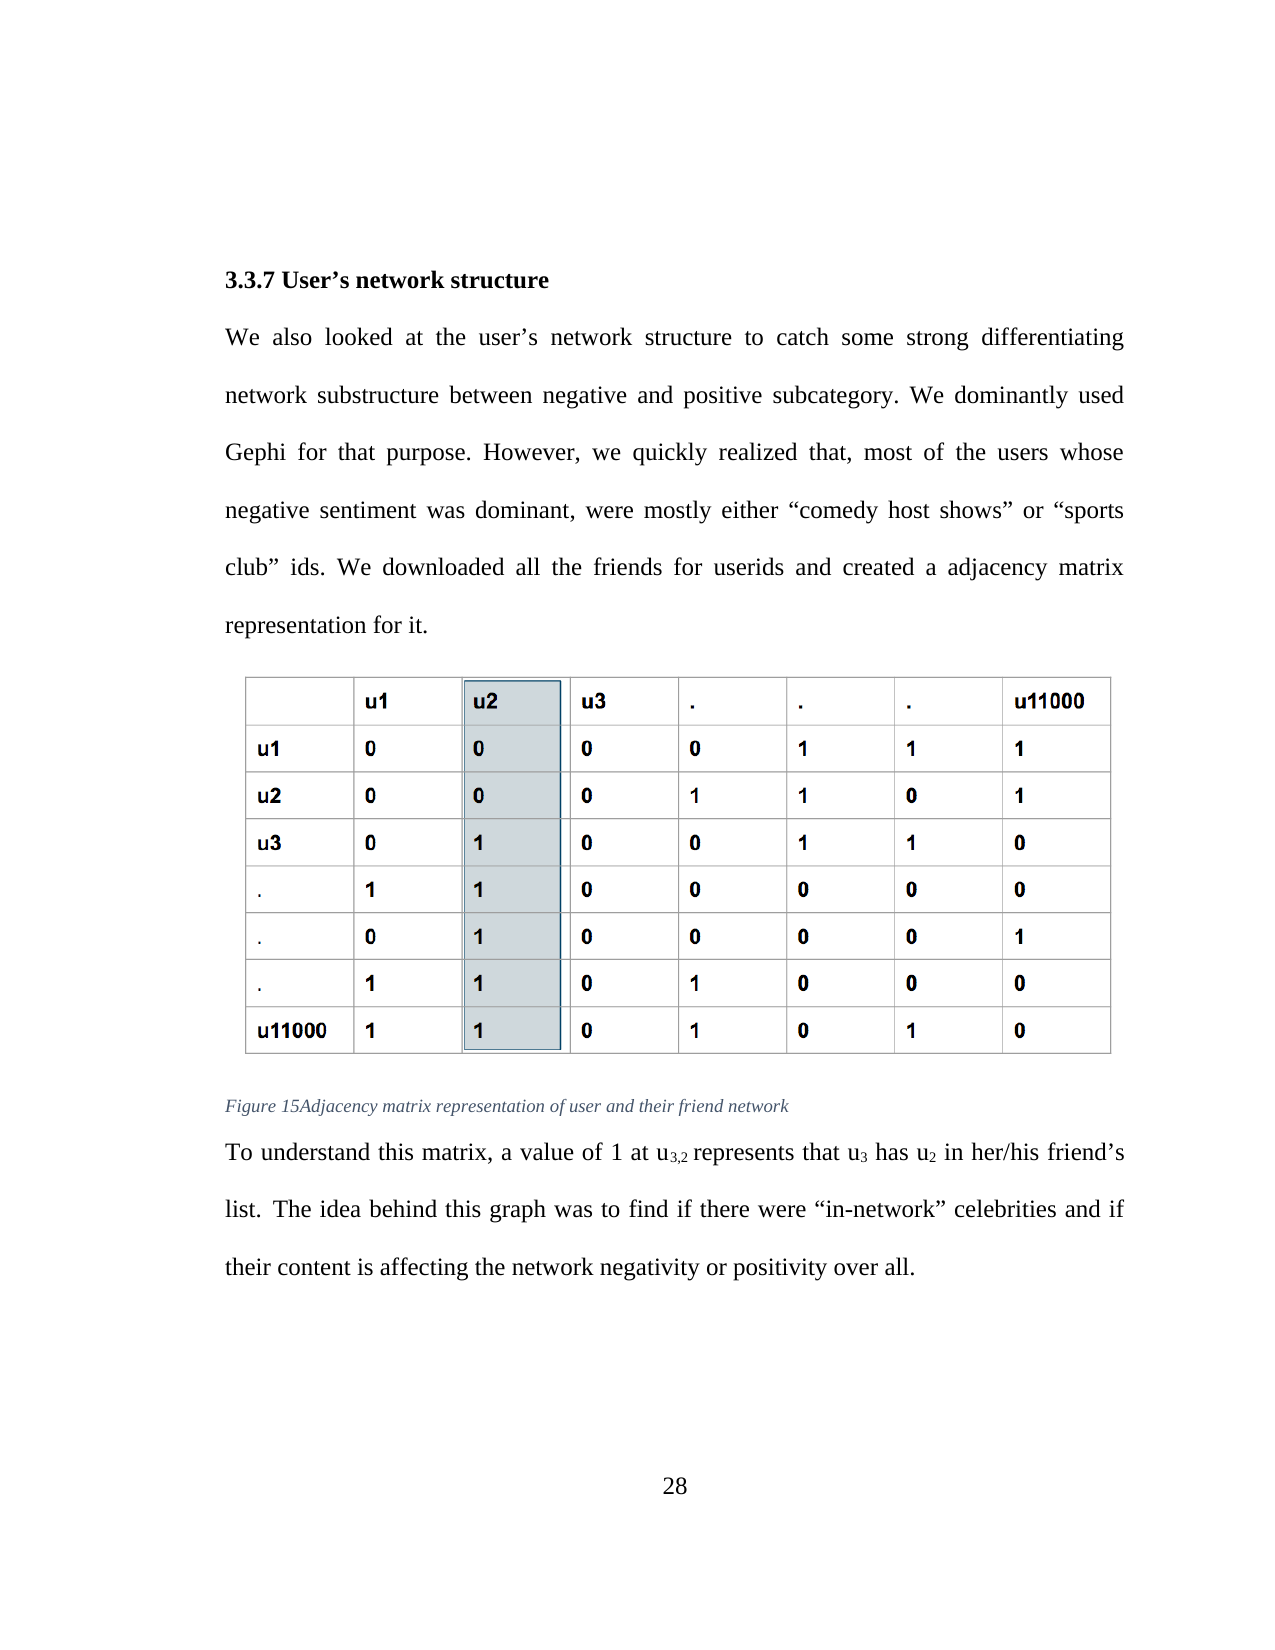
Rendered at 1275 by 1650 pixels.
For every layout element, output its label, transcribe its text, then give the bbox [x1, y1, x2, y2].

text We also looked at the user’s network structure to catch some strong differentiating network substructure between negative and positive subcategory. We dominantly used Gephi for that purpose. However, we quickly realized that, most of the users whose negative sentiment was dominant, were mostly either “comedy host shows” or “sports club” ids. We downloaded all the friends for userids and created a adjacency matrix representation for it. [225, 322, 1125, 639]
text To understand this matrix, a value of 1 at u3,2 represents that u3 has u2 in her/his friend’s list. The idea behind this graph was to find if there were “in-network” celebrities and if their content is affecting the network negativity or positivity over all. [225, 1137, 1125, 1281]
picture [225, 667, 1125, 1066]
text 3.3.7 User’s network structure [225, 265, 1125, 294]
